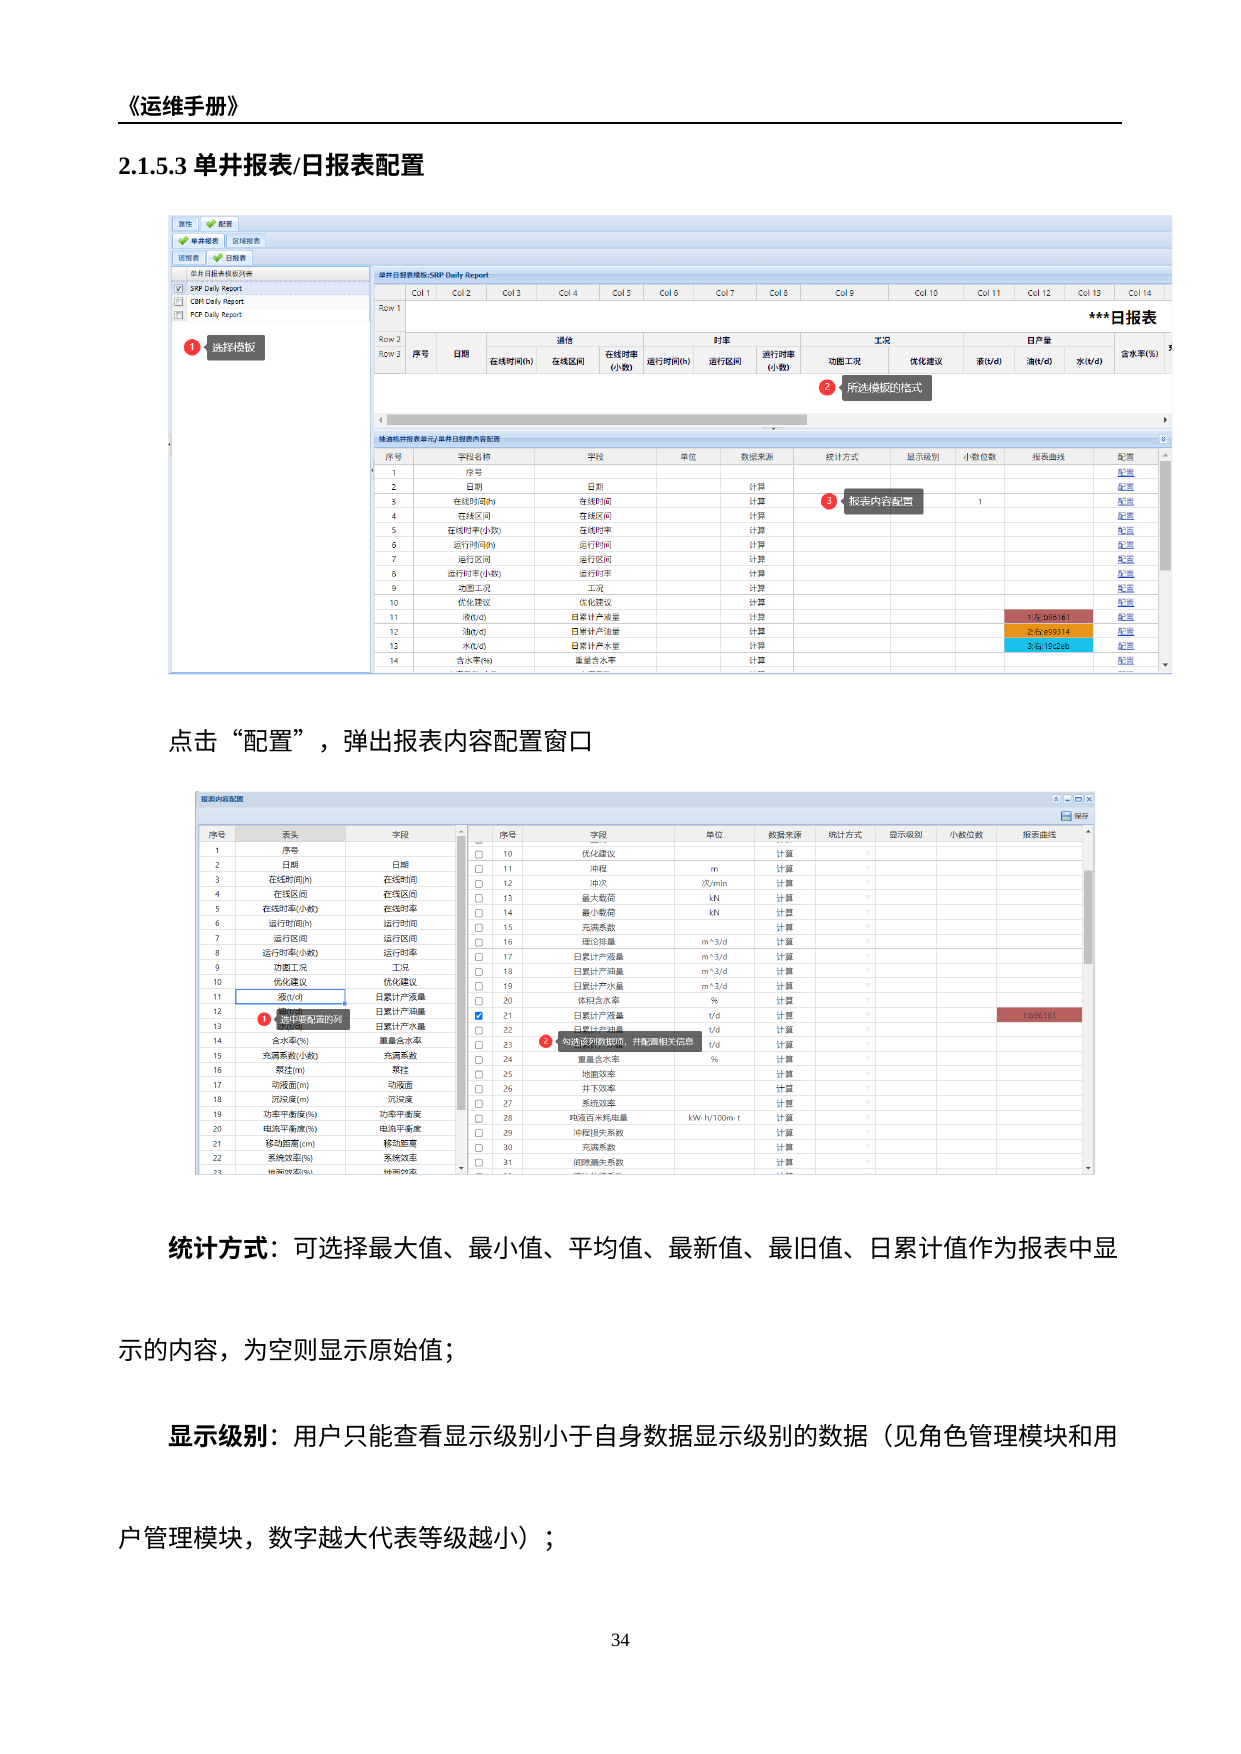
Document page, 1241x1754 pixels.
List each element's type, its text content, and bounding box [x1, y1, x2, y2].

picture [195, 791, 1096, 1175]
picture [168, 215, 1173, 675]
text 点击“配置”，弹出报表内容配置窗口 [118, 705, 1122, 773]
text 统计方式：可选择最大值、最小值、平均值、最新值、最旧值、日累计值作为报表中显示的内容，为空则显示原始值； [118, 1213, 1122, 1383]
subtitle 2.1.5.3 单井报表/日报表配置 [118, 129, 1122, 197]
text 显示级别：用户只能查看显示级别小于自身数据显示级别的数据（见角色管理模块和用户管理模块，数字越大代表等级越小）； [118, 1401, 1122, 1571]
